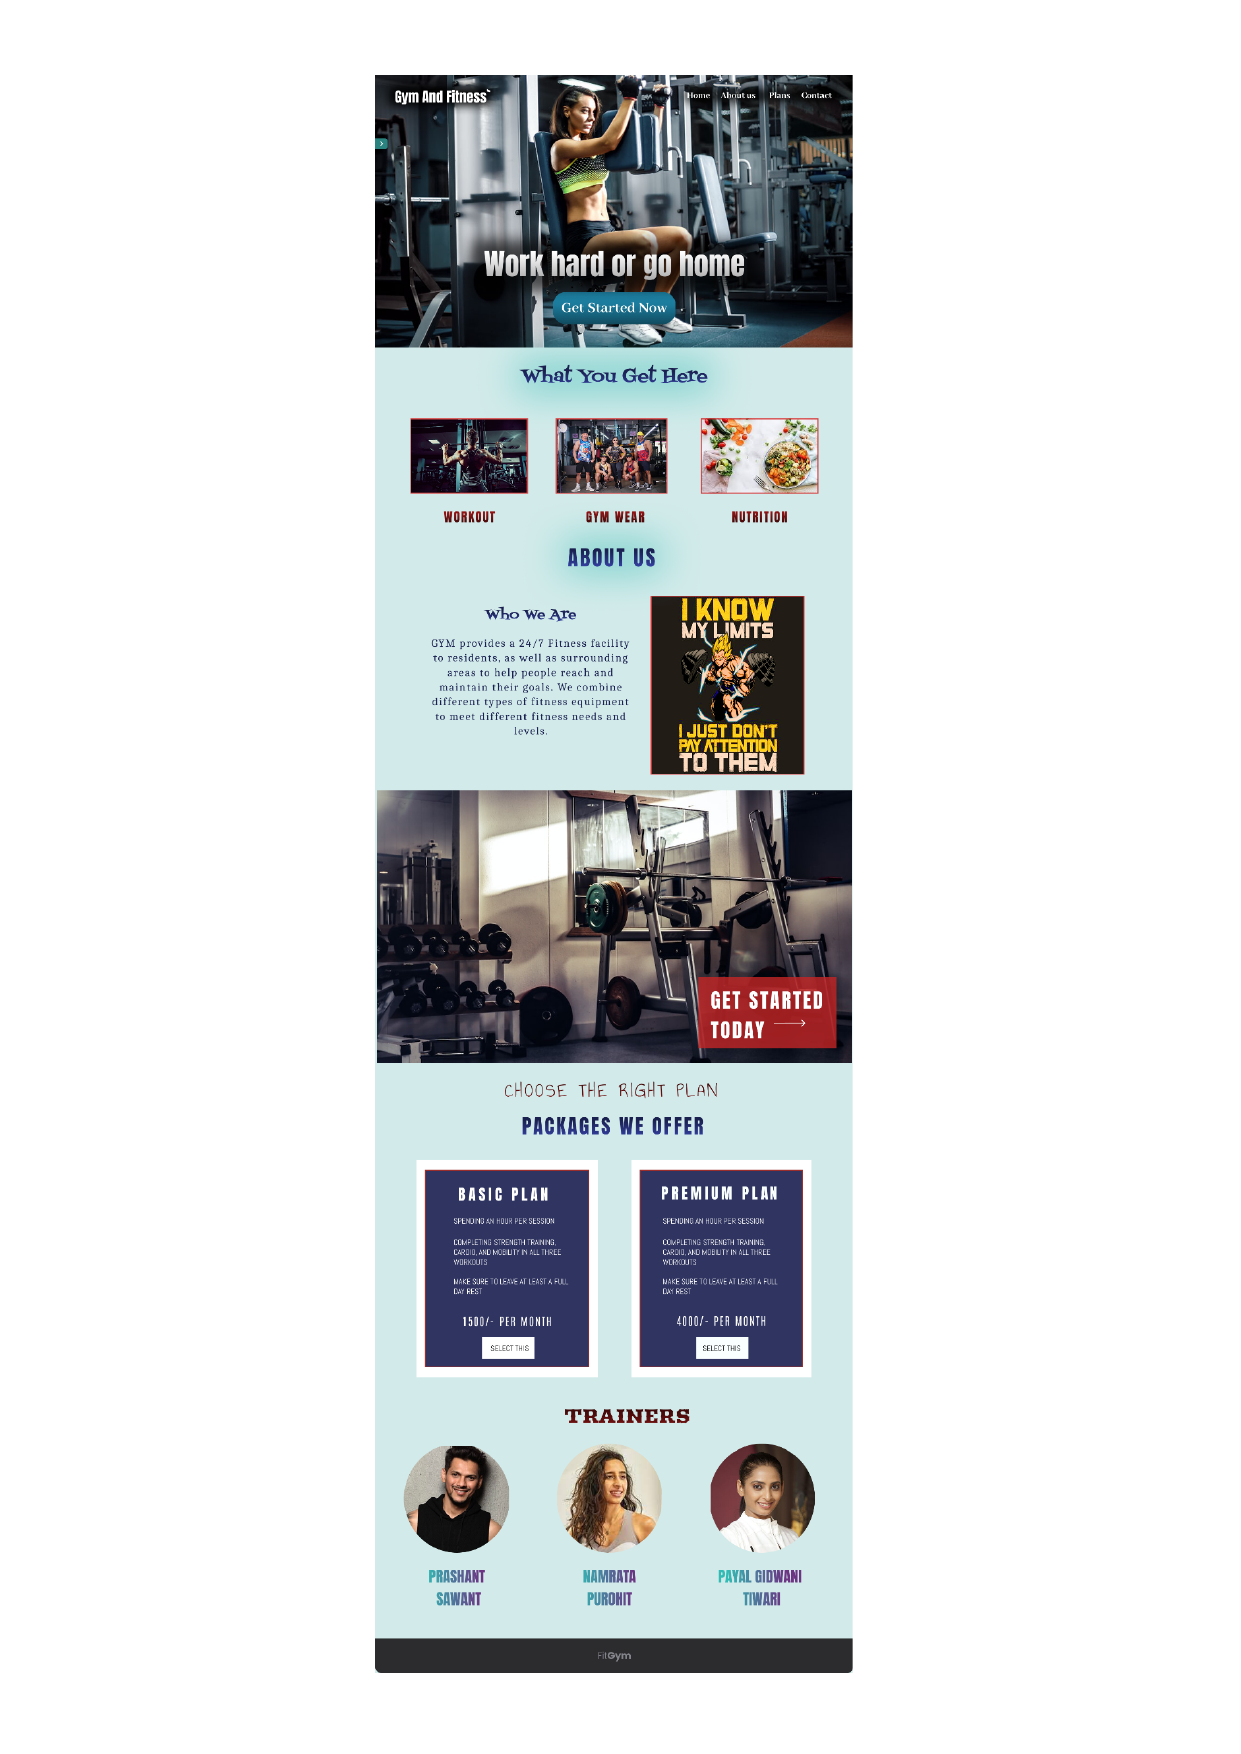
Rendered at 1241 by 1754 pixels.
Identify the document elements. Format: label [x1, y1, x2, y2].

picture [375, 75, 853, 1673]
